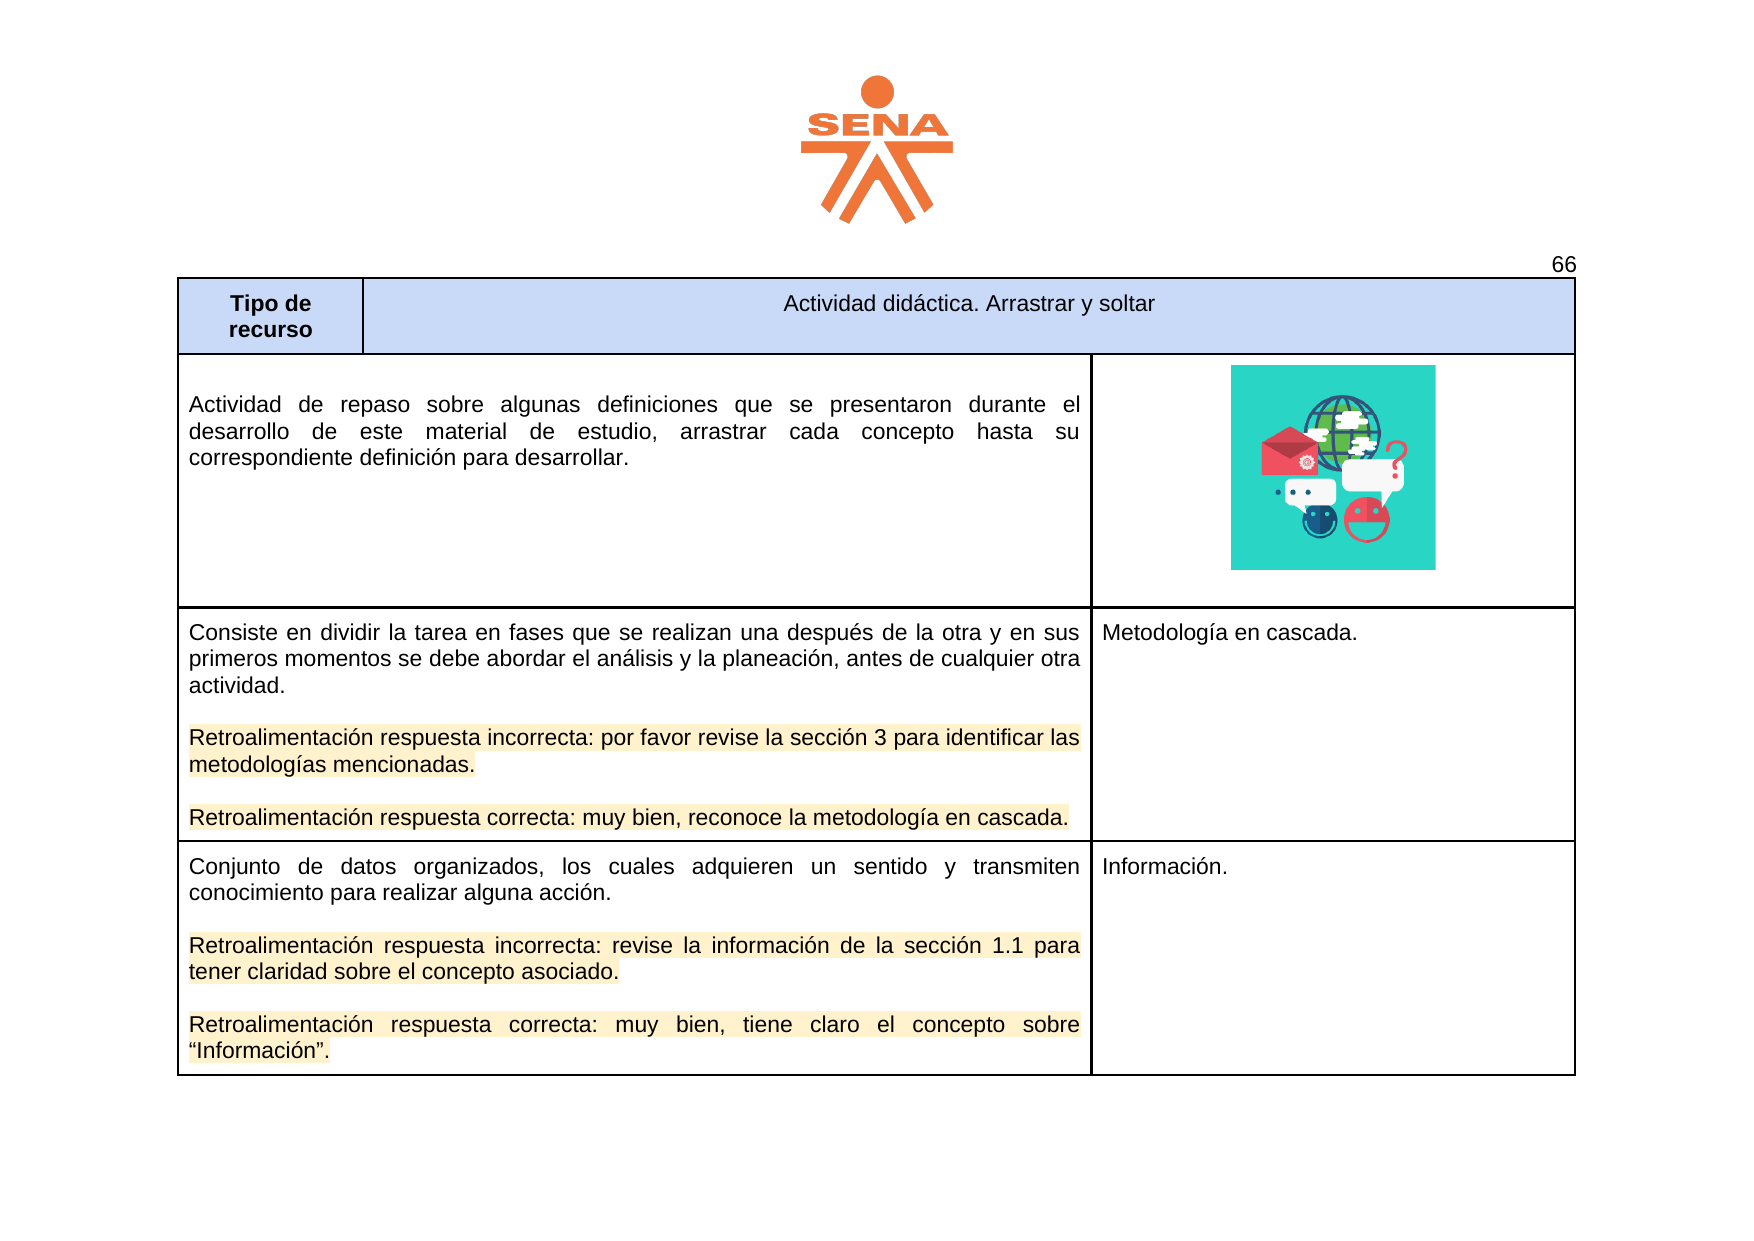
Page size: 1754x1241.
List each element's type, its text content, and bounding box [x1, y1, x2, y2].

table_cell Conjunto de datos organizados, los cuales adquieren un sentido y transmiten conocimiento para realizar alguna acción. Retroalimentación respuesta incorrecta: revise la información de la sección 1.1 para tener claridad sobre el concepto asociado. Retroalimentación respuesta correcta: muy bien, tiene claro el concepto sobre “Información”. [179, 842, 1090, 1074]
table_cell Consiste en dividir la tarea en fases que se realizan una después de la otra y en sus primeros momentos se debe abordar el análisis y la planeación, antes de cualquier otra actividad. Retroalimentación respuesta incorrecta: por favor revise la sección 3 para identificar las metodologías mencionadas. Retroalimentación respuesta correcta: muy bien, reconoce la metodología en cascada. [179, 609, 1090, 840]
table_cell Metodología en cascada. [1093, 609, 1574, 840]
table_header Actividad didáctica. Arrastrar y soltar [364, 279, 1574, 353]
table_cell Información. [1093, 842, 1574, 1074]
table_header Tipo de recurso [179, 279, 362, 353]
table_cell Actividad de repaso sobre algunas definiciones que se presentaron durante el desarrollo de este material de estudio, arrastrar cada concepto hasta su correspondiente definición para desarrollar. [179, 355, 1090, 606]
table_cell [1093, 355, 1574, 606]
picture [1231, 365, 1436, 570]
picture [801, 75, 953, 225]
